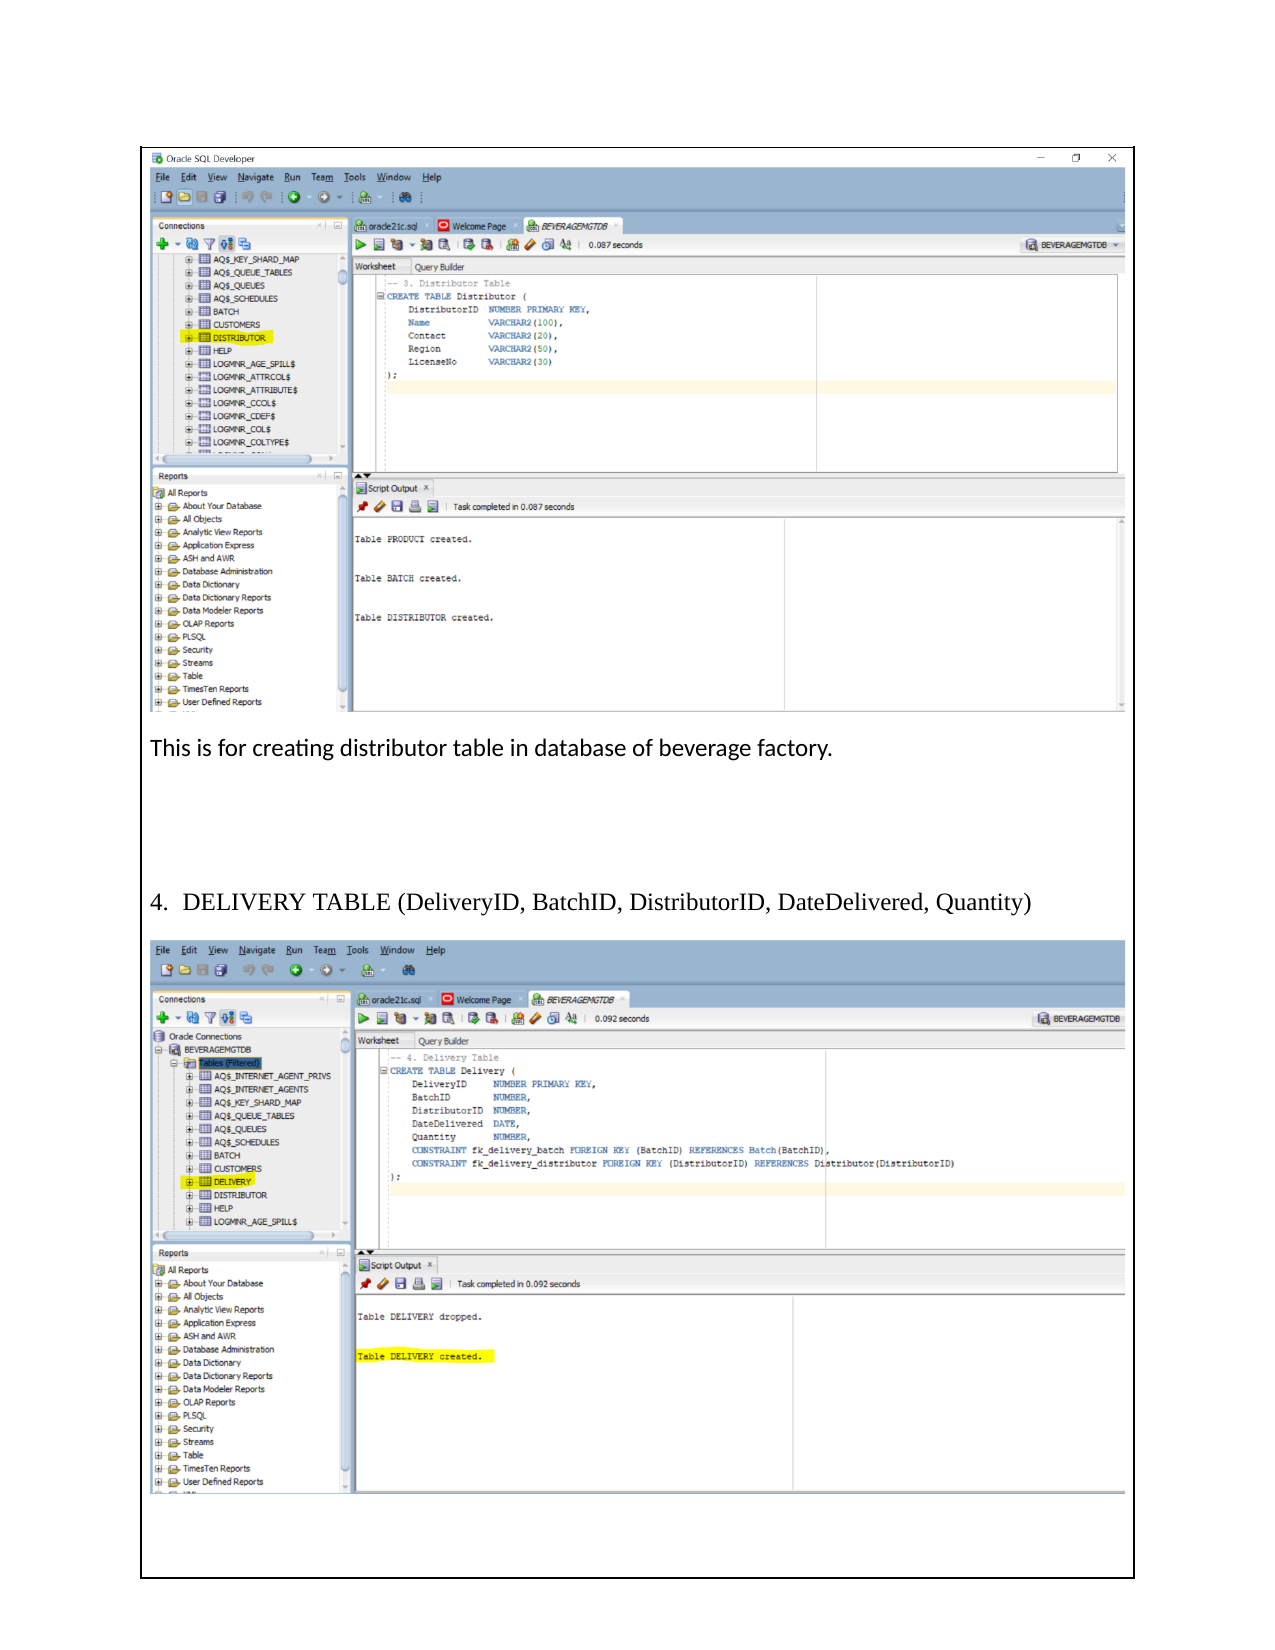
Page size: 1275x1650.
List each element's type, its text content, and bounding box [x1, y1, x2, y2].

text This is for creating distributor table in database of beverage factory. [150, 732, 1125, 763]
list DELIVERY TABLE (DeliveryID, BatchID, DistributorID, DateDelivered, Quantity) [150, 887, 1125, 916]
picture [150, 150, 1125, 712]
picture [150, 937, 1125, 1494]
